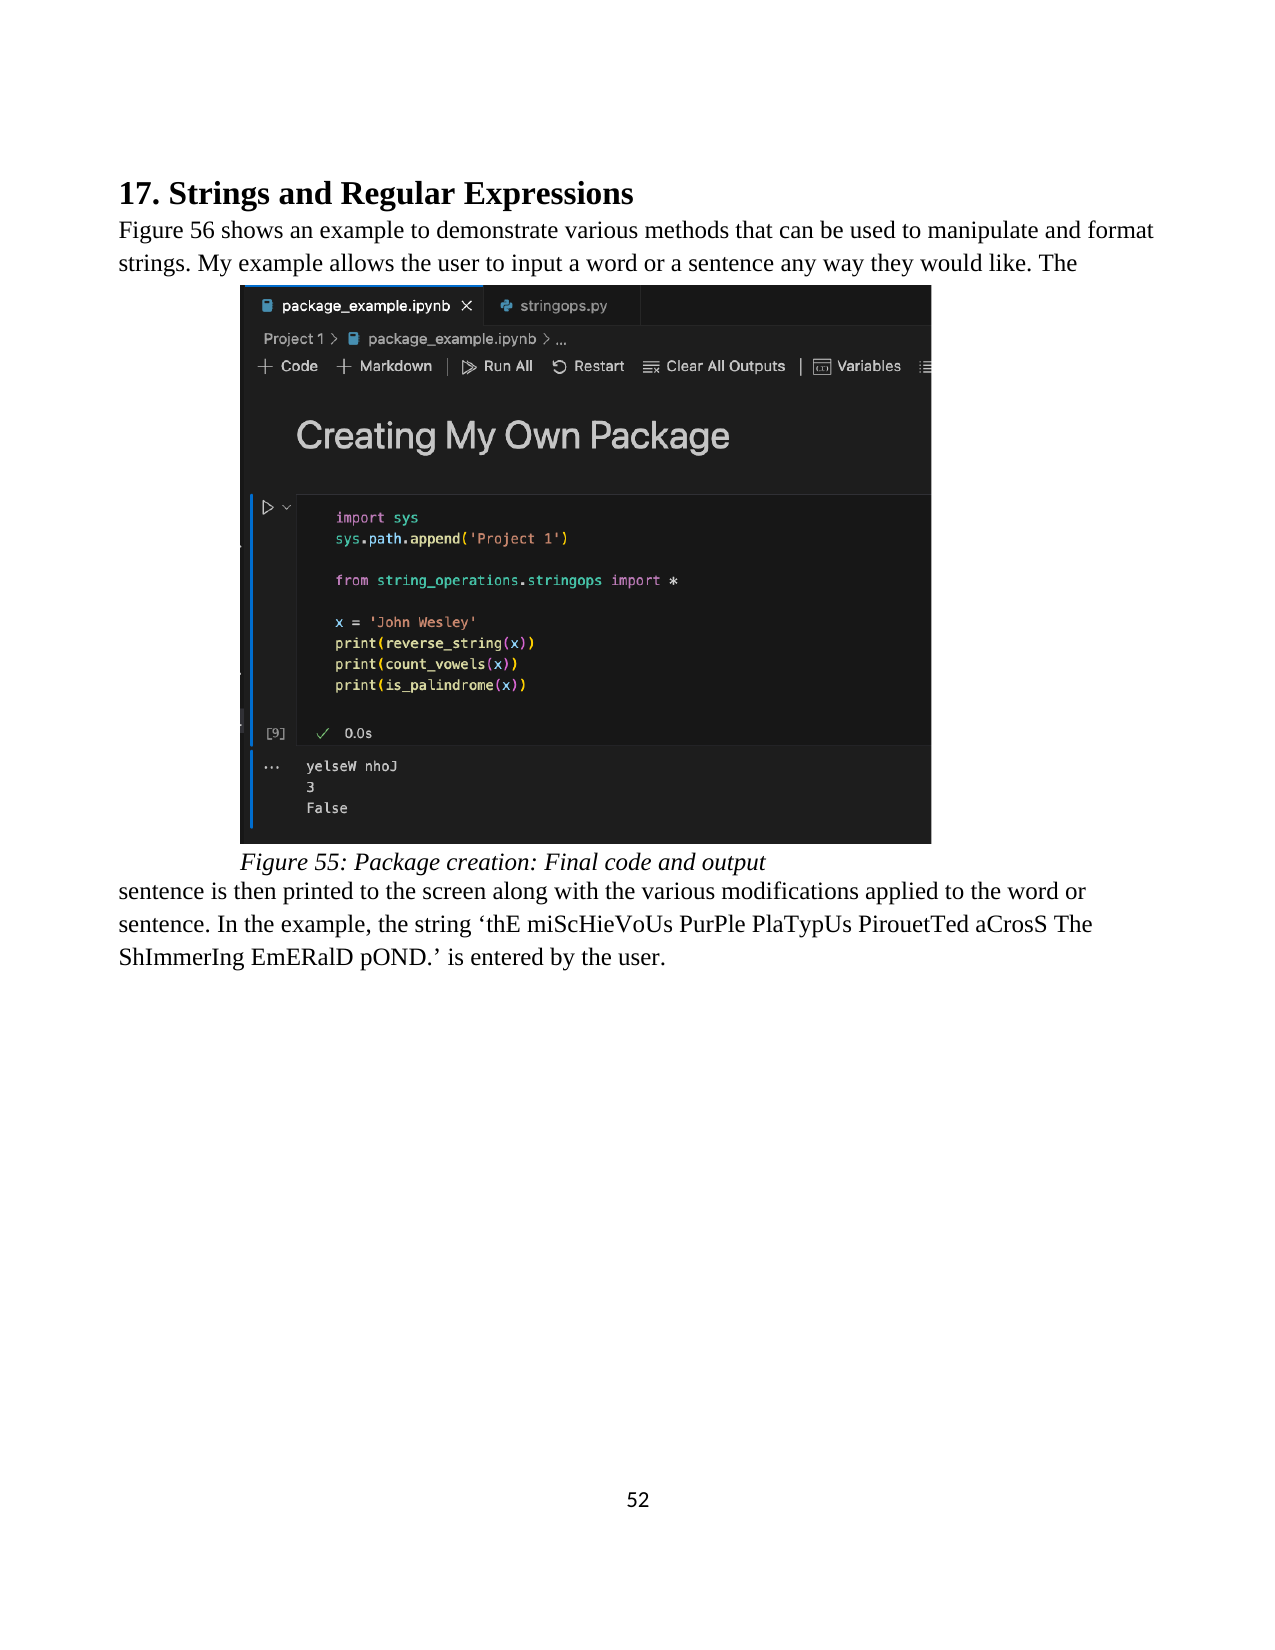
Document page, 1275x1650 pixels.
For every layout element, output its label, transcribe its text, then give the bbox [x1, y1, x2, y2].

subtitle 17. Strings and Regular Expressions [118, 173, 1157, 212]
picture [240, 285, 932, 844]
